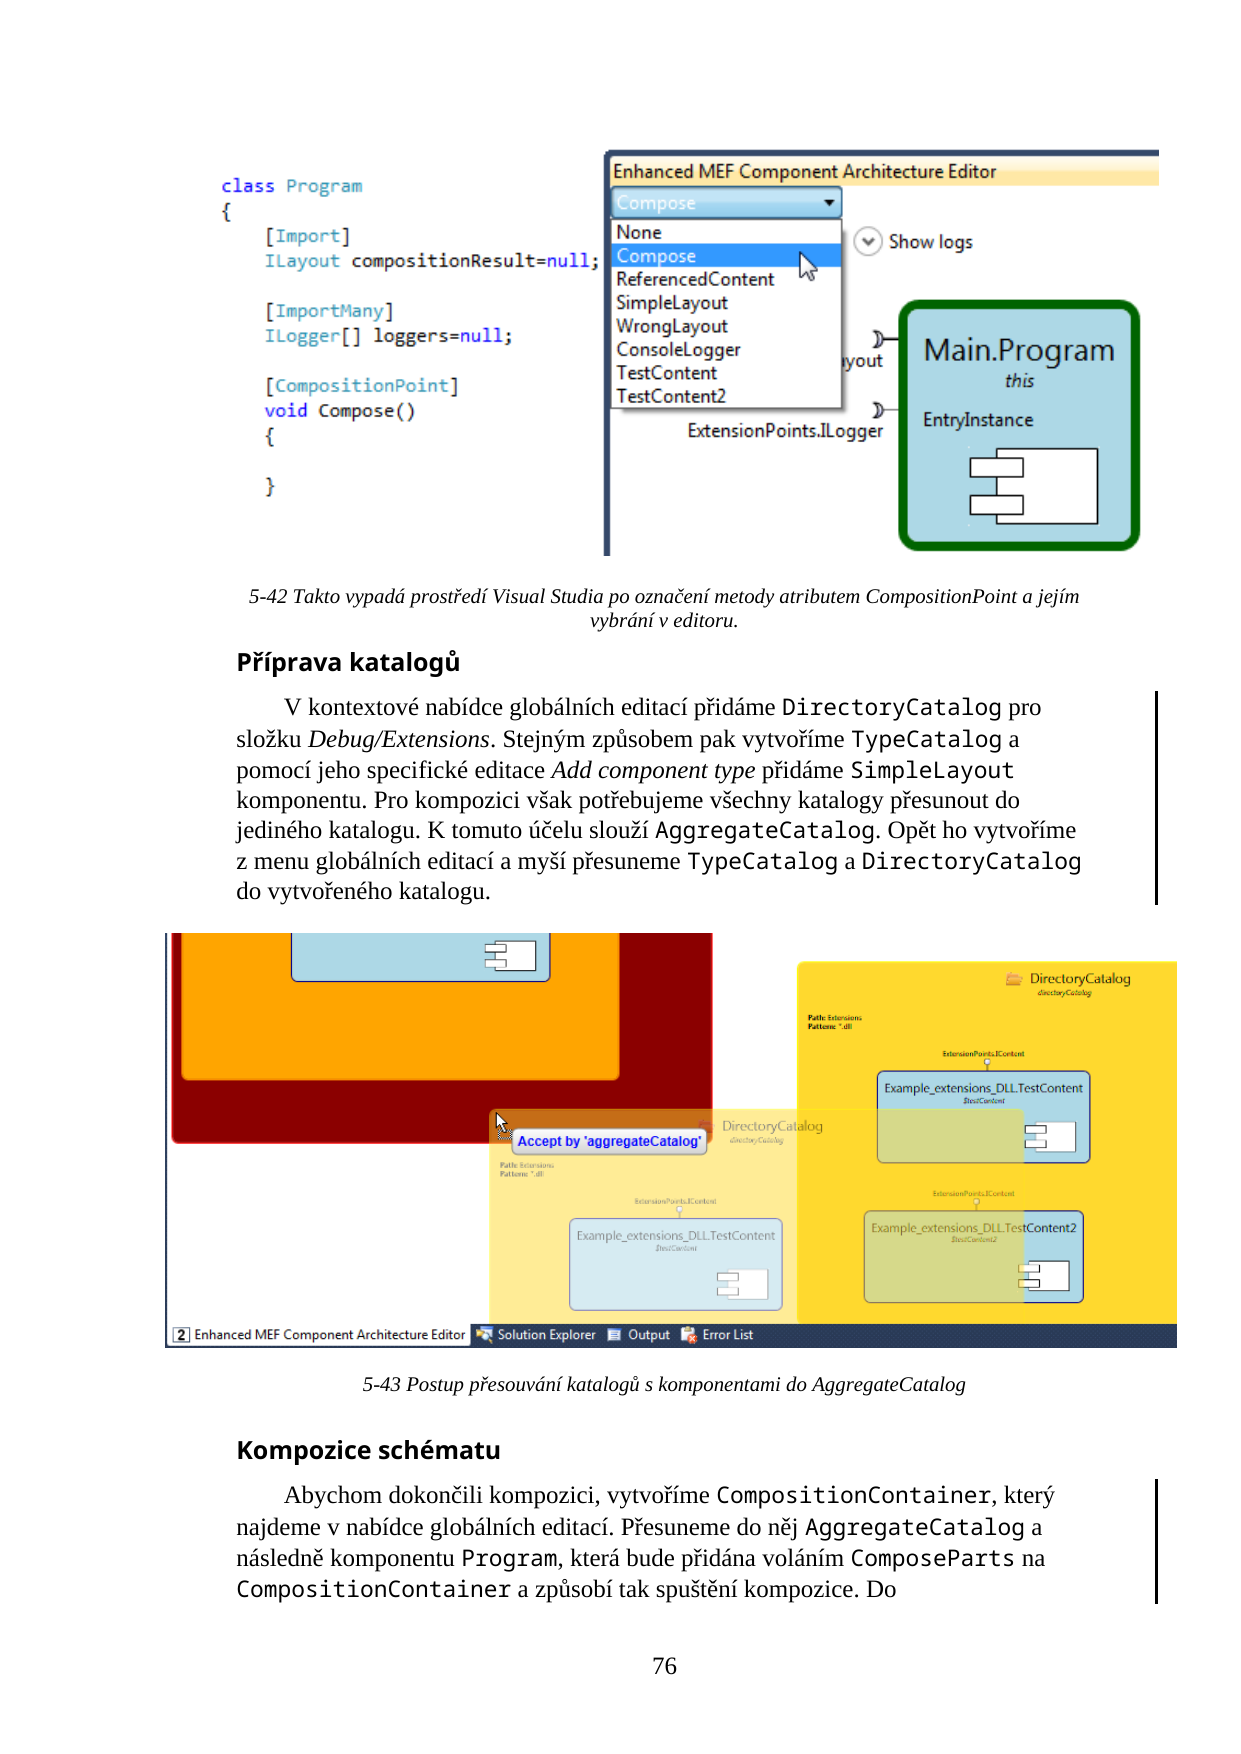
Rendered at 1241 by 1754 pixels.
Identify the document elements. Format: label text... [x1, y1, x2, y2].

text Kompozice schématu [236, 1433, 1092, 1467]
picture [212, 147, 1159, 556]
text V kontextové nabídce globálních editací přidáme DirectoryCatalog pro složku Debug/Extensions. Stejným způsobem pak vytvoříme TypeCatalog a pomocí jeho specifické editace Add component type přidáme SimpleLayout komponentu. Pro kompozici však potřebujeme všechny katalogy přesunout do jediného katalogu. K tomuto účelu slouží AggregateCatalog. Opět ho vytvoříme z menu globálních editací a myší přesuneme TypeCatalog a DirectoryCatalog do vytvořeného katalogu. [236, 691, 1155, 905]
picture [165, 933, 1177, 1348]
text Příprava katalogů [236, 645, 1092, 679]
